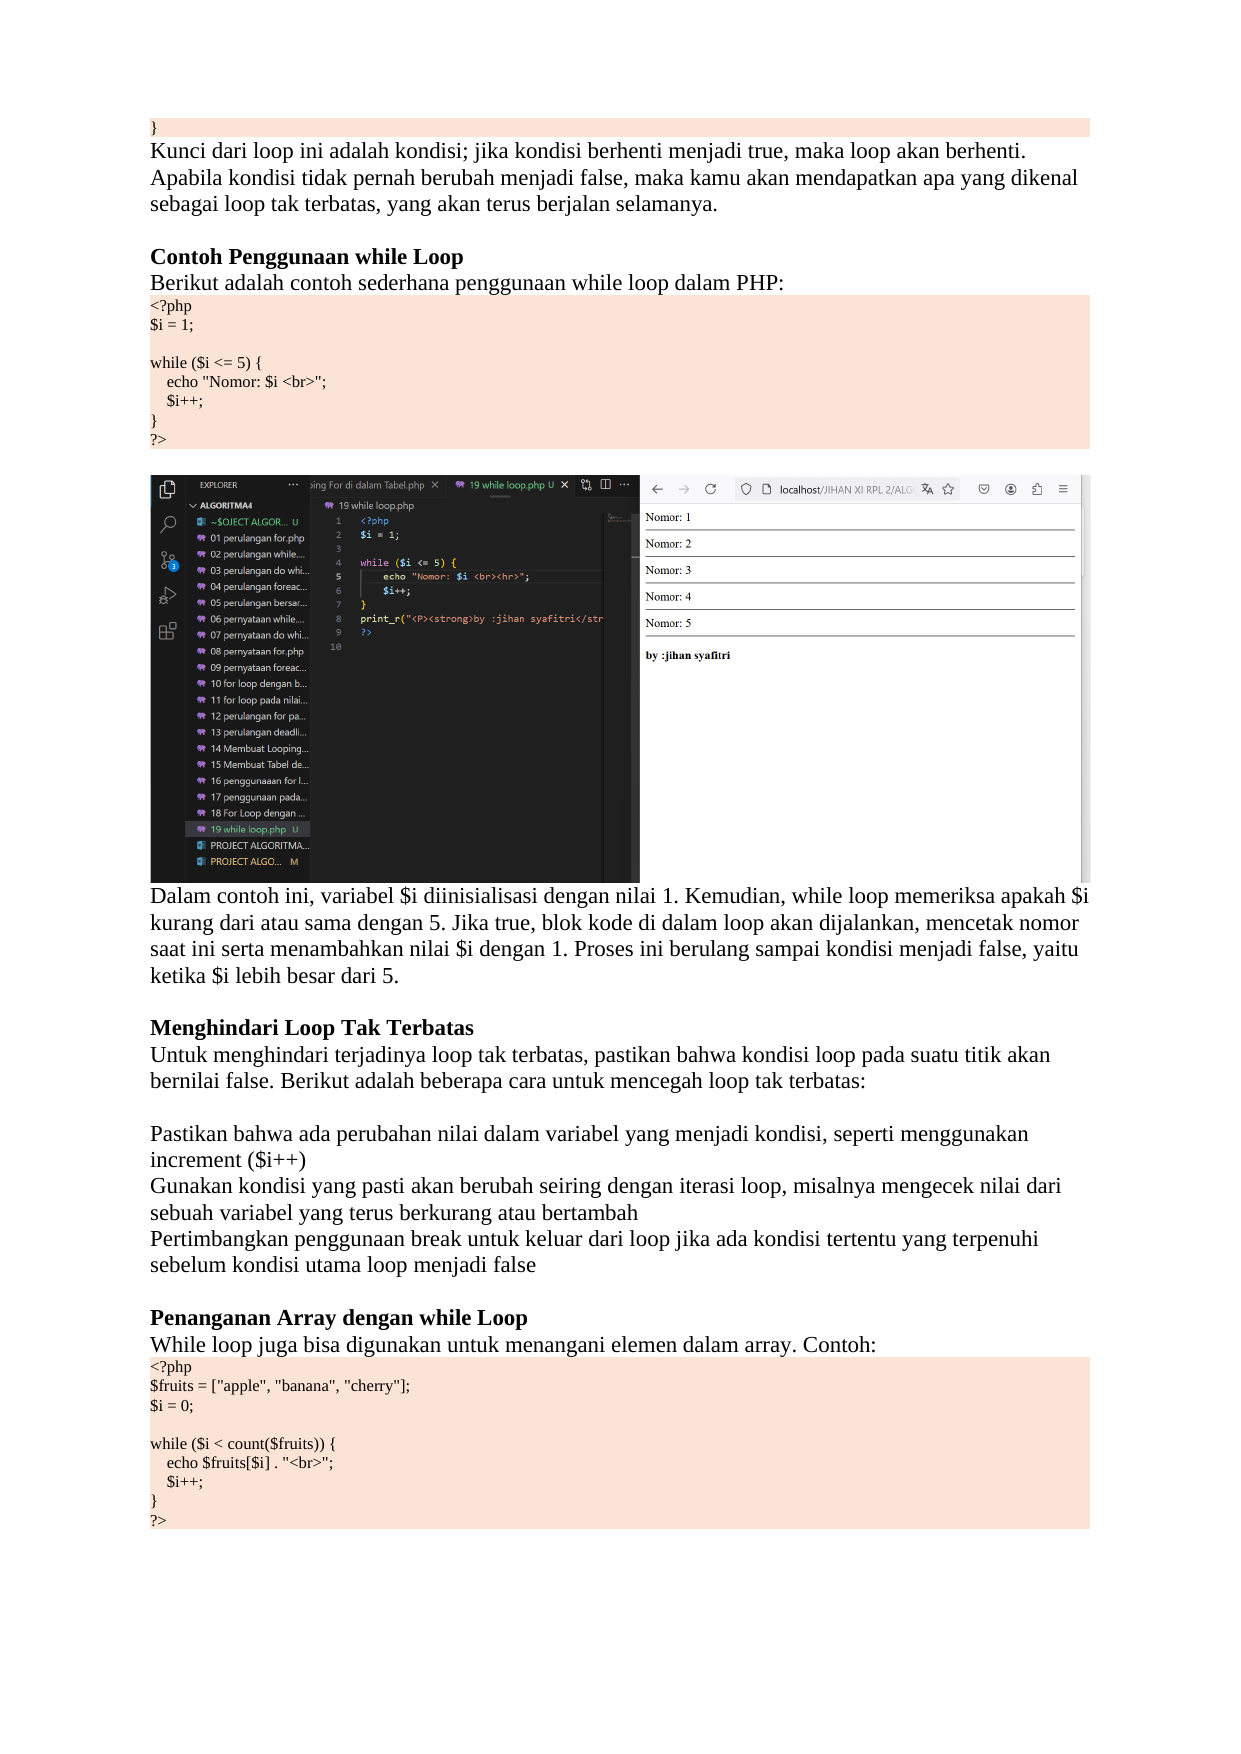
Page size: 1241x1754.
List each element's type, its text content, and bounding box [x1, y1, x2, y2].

text Penanganan Array dengan while Loop [150, 1304, 1090, 1331]
text <?php [150, 295, 1090, 314]
text while ($i <= 5) { [150, 353, 1090, 372]
text $i = 0; [150, 1395, 1090, 1414]
text <?php [150, 1357, 1090, 1376]
text Menghindari Loop Tak Terbatas [150, 1014, 1090, 1041]
picture [150, 475, 1091, 883]
text $fruits = ["apple", "banana", "cherry"]; [150, 1376, 1090, 1395]
text Pertimbangkan penggunaan break untuk keluar dari loop jika ada kondisi tertentu yang terpenuhi sebelum kondisi utama loop menjadi false [150, 1225, 1090, 1278]
text ?> [150, 1510, 1090, 1529]
text While loop juga bisa digunakan untuk menangani elemen dalam array. Contoh: [150, 1331, 1090, 1357]
text Dalam contoh ini, variabel $i diinisialisasi dengan nilai 1. Kemudian, while loop memeriksa apakah $i kurang dari atau sama dengan 5. Jika true, blok kode di dalam loop akan dijalankan, mencetak nomor saat ini serta menambahkan nilai $i dengan 1. Proses ini berulang sampai kondisi menjadi false, yaitu ketika $i lebih besar dari 5. [150, 883, 1090, 988]
text echo $fruits[$i] . "<br>"; [150, 1453, 1090, 1472]
text Berikut adalah contoh sederhana penggunaan while loop dalam PHP: [150, 269, 1090, 295]
text Untuk menghindari terjadinya loop tak terbatas, pastikan bahwa kondisi loop pada suatu titik akan bernilai false. Berikut adalah beberapa cara untuk mencegah loop tak terbatas: [150, 1041, 1090, 1093]
text echo "Nomor: $i <br>"; [150, 372, 1090, 391]
text } [150, 1491, 1090, 1510]
text $i = 1; [150, 314, 1090, 334]
text } [150, 410, 1090, 429]
text Gunakan kondisi yang pasti akan berubah seiring dengan iterasi loop, misalnya mengecek nilai dari sebuah variabel yang terus berkurang atau bertambah [150, 1172, 1090, 1225]
text $i++; [150, 391, 1090, 410]
text ?> [150, 429, 1090, 449]
text while ($i < count($fruits)) { [150, 1434, 1090, 1453]
text $i++; [150, 1472, 1090, 1491]
text } [150, 118, 1090, 137]
text Contoh Penggunaan while Loop [150, 243, 1090, 269]
text Pastikan bahwa ada perubahan nilai dalam variabel yang menjadi kondisi, seperti menggunakan increment ($i++) [150, 1120, 1090, 1172]
text Kunci dari loop ini adalah kondisi; jika kondisi berhenti menjadi true, maka loop akan berhenti. Apabila kondisi tidak pernah berubah menjadi false, maka kamu akan mendapatkan apa yang dikenal sebagai loop tak terbatas, yang akan terus berjalan selamanya. [150, 137, 1090, 216]
